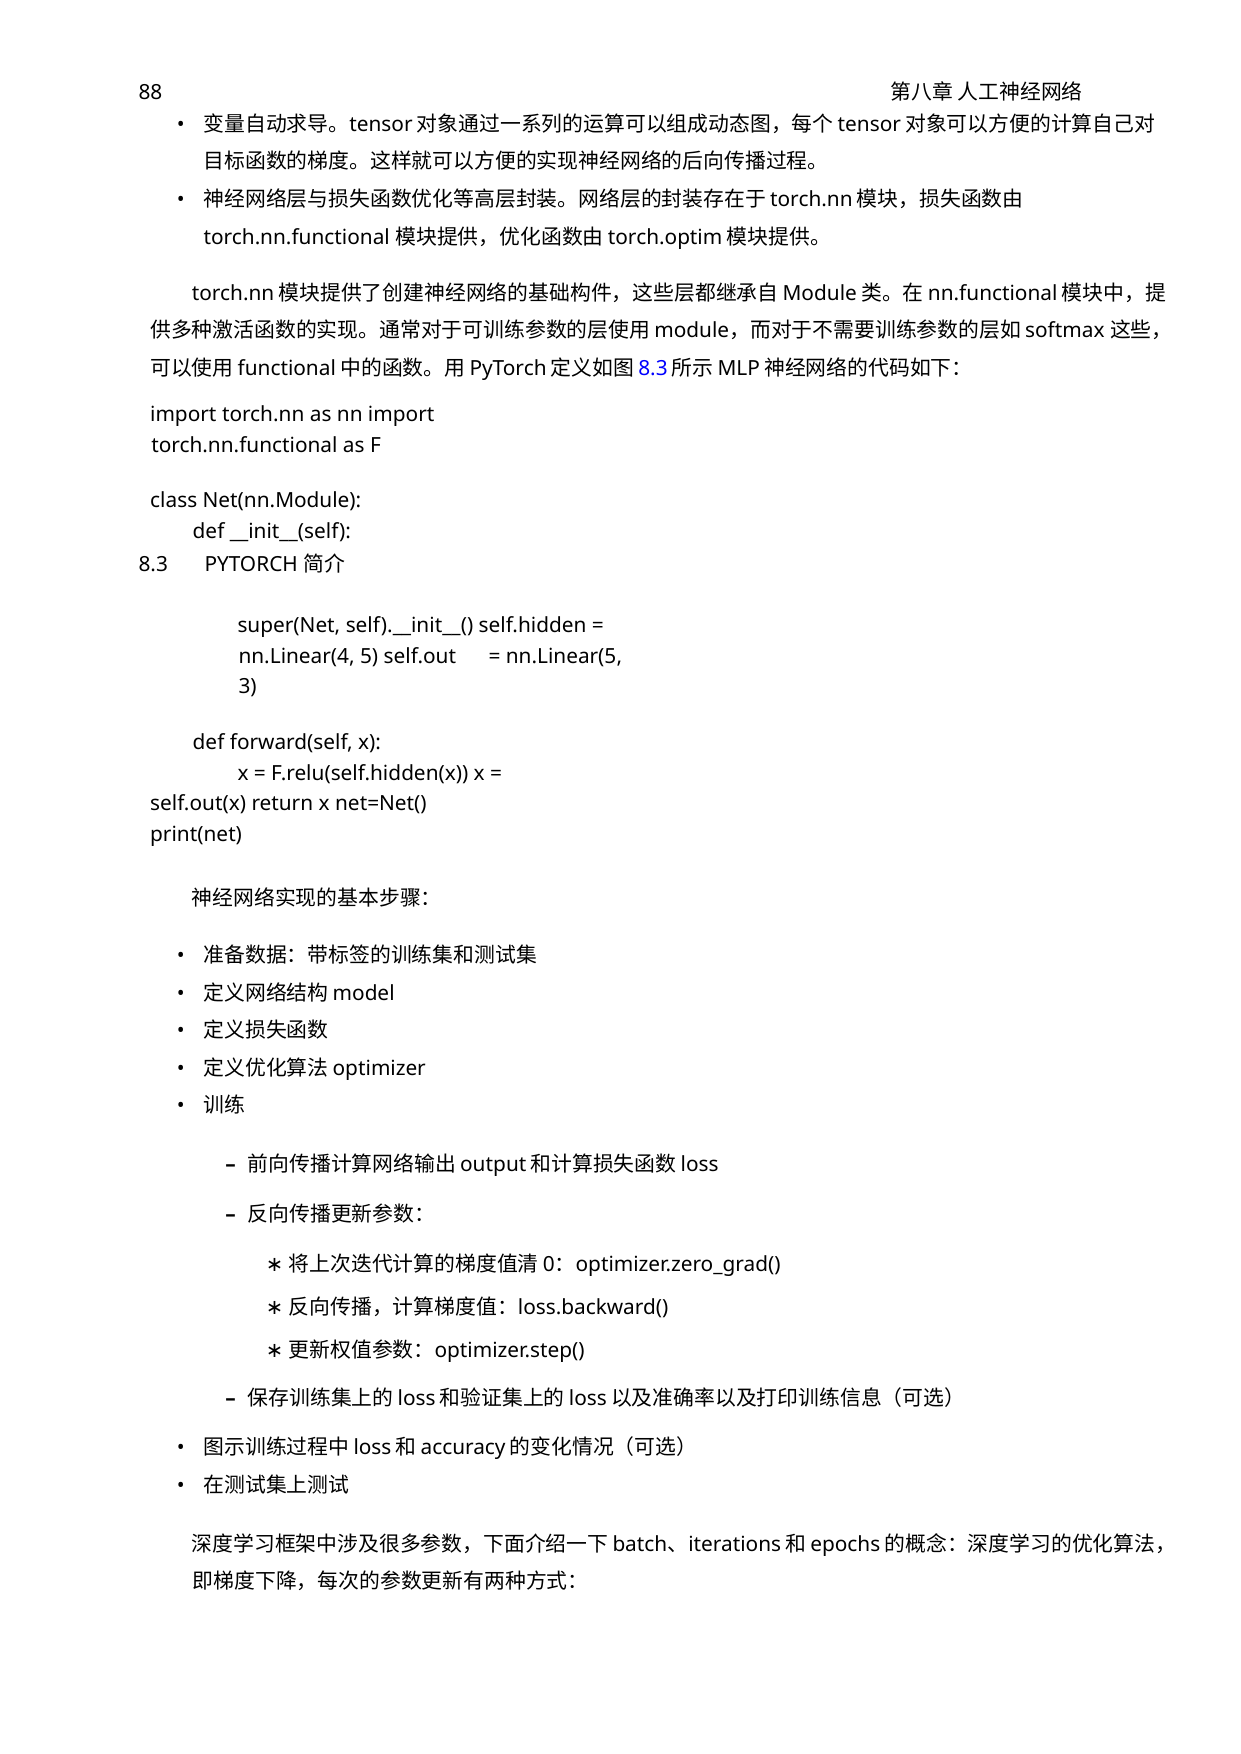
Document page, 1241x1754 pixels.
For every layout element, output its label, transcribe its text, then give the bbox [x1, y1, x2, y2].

text ∗ 更新权值参数：optimizer.step() [266, 1333, 1167, 1364]
list 定义优化算法optimizer [177, 1051, 1167, 1081]
list 前向传播计算网络输出output和计算损失函数loss [225, 1148, 1167, 1178]
list 反向传播更新参数： [225, 1197, 1167, 1227]
text torch.nn模块提供了创建神经网络的基础构件，这些层都继承自Module类。在nn.functional模块中，提供多种激活函数的实现。通常对于可训练参数的层使用module，而对于不需要训练参数的层如softmax 这些，可以使用functional中的函数。用PyTorch定义如图8.3所示MLP神经网络的代码如下： [150, 276, 1167, 381]
text def __init__(self): [192, 516, 1167, 544]
list 训练 [177, 1088, 1167, 1118]
list 保存训练集上的loss和验证集上的loss以及准确率以及打印训练信息（可选） [225, 1381, 1167, 1411]
list 图示训练过程中loss和accuracy的变化情况（可选） [177, 1430, 1167, 1461]
text ∗ 反向传播，计算梯度值：loss.backward() [266, 1290, 1167, 1320]
list 变量自动求导。tensor对象通过一系列的运算可以组成动态图，每个tensor对象可以方便的计算自己对目标函数的梯度。这样就可以方便的实现神经网络的后向传播过程。 [177, 107, 1167, 175]
text import torch.nn as nn import torch.nn.functional as F [150, 399, 488, 458]
text 深度学习框架中涉及很多参数，下面介绍一下batch、iterations和epochs的概念：深度学习的优化算法，即梯度下降，每次的参数更新有两种方式： [191, 1527, 1167, 1595]
text super(Net, self).__init__() self.hidden = nn.Linear(4, 5) self.out = nn.Linear(5, 3) [237, 610, 640, 700]
text x = F.relu(self.hidden(x)) x = self.out(x) return x net=Net() [150, 758, 521, 817]
text class Net(nn.Module): [150, 485, 1167, 513]
text print(net) [150, 819, 1167, 848]
list 定义损失函数 [177, 1013, 1167, 1043]
list 神经网络层与损失函数优化等高层封装。网络层的封装存在于torch.nn模块，损失函数由torch.nn.functional 模块提供，优化函数由torch.optim模块提供。 [177, 183, 1167, 250]
list 准备数据：带标签的训练集和测试集 [177, 938, 1167, 968]
list 定义网络结构model [177, 976, 1167, 1006]
text ∗ 将上次迭代计算的梯度值清0：optimizer.zero_grad() [266, 1247, 1167, 1277]
text 8.3 PYTORCH 简介 [138, 547, 1167, 577]
text 神经网络实现的基本步骤： [191, 881, 1167, 912]
text def forward(self, x): [192, 727, 1167, 755]
list 在测试集上测试 [177, 1468, 1167, 1499]
